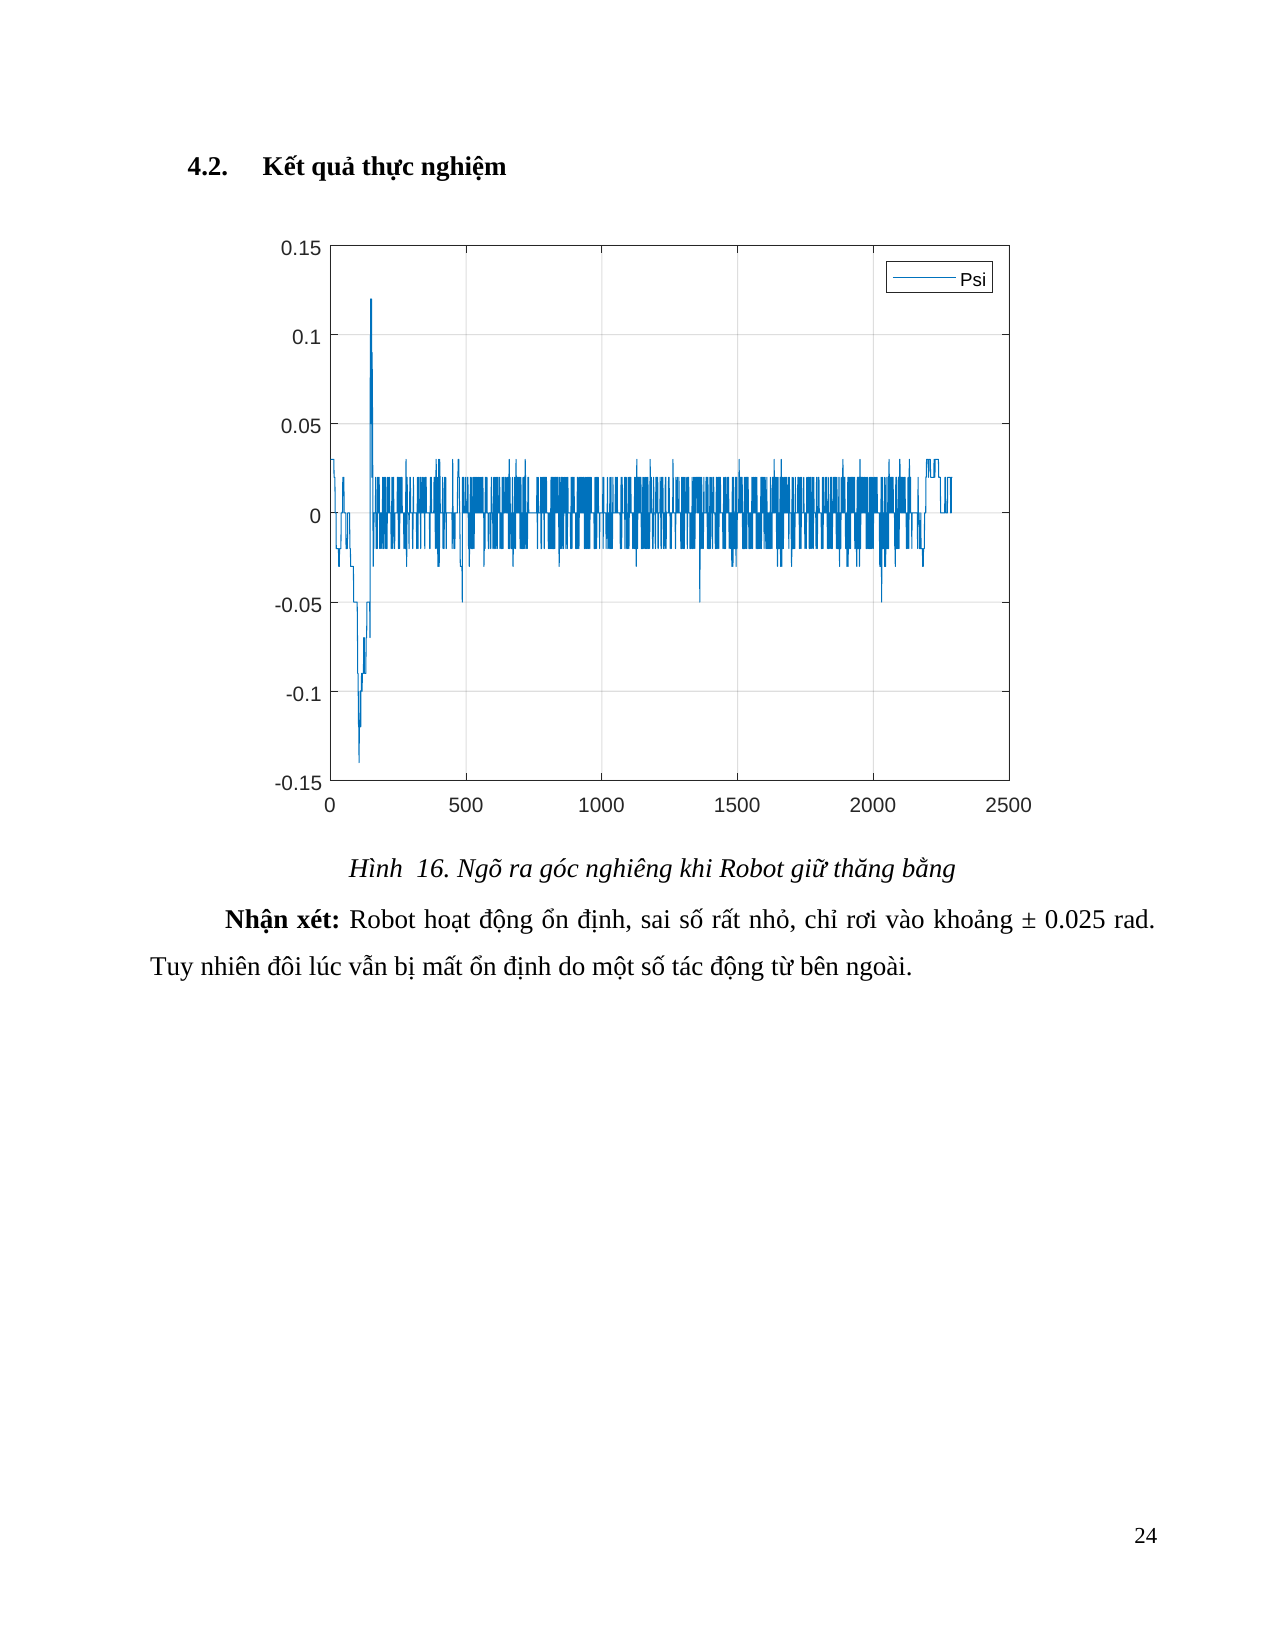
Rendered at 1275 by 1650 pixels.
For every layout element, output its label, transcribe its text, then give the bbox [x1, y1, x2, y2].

text Nhận xét: Robot hoạt động ổn định, sai số rất nhỏ, chỉ rơi vào khoảng ± 0.025 rad. Tuy nhiên đôi lúc vẫn bị mất ổn định do một số tác động từ bên ngoài. [150, 904, 1157, 981]
text Hình 16. Ngõ ra góc nghiêng khi Robot giữ thăng bằng [150, 852, 1157, 883]
subtitle Kết quả thực nghiệm [187, 150, 1157, 181]
